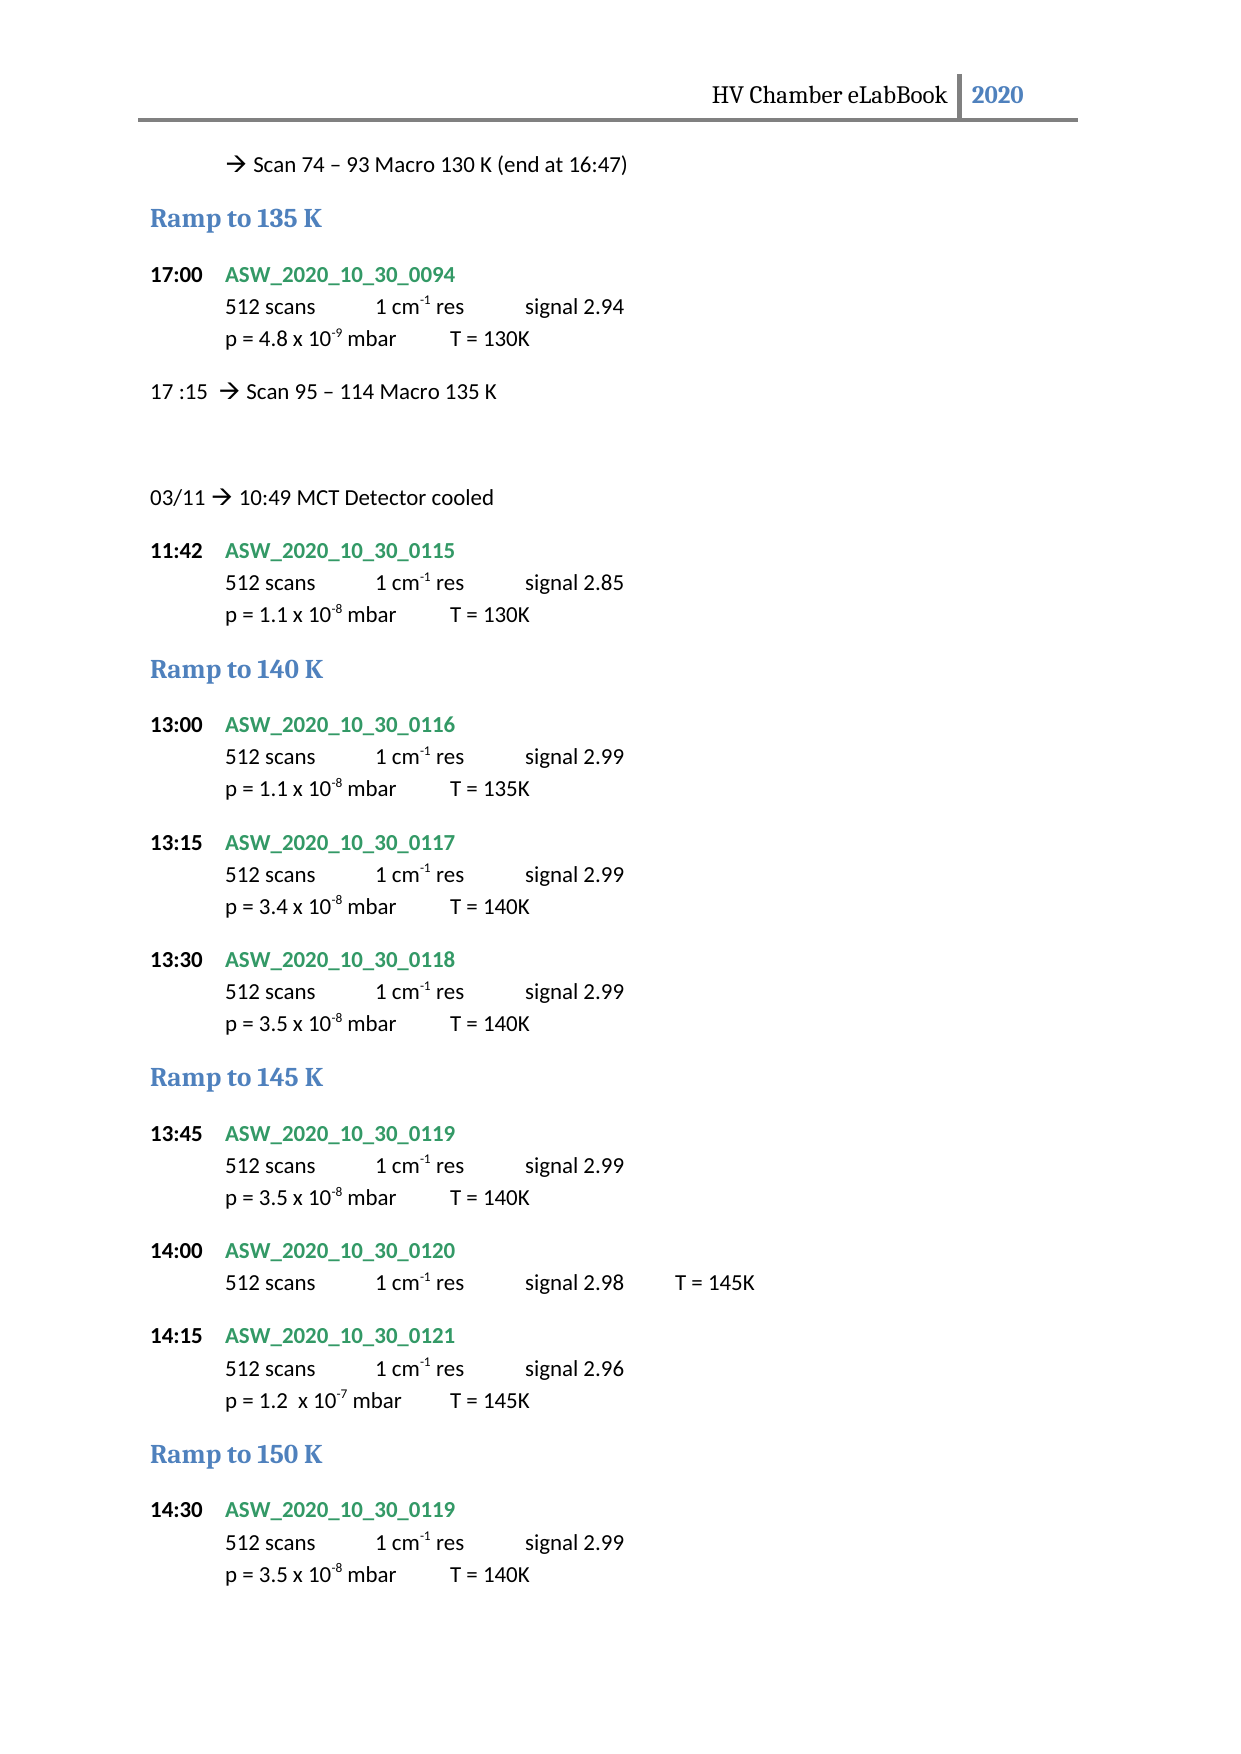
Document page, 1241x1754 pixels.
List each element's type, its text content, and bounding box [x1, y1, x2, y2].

subtitle Ramp to 150 K [150, 1439, 1090, 1470]
subtitle Ramp to 145 K [150, 1062, 1090, 1093]
subtitle Ramp to 140 K [150, 654, 1090, 685]
text 512 scans 1 cm-1 res signal 2.98 T = 145K [225, 1268, 1090, 1297]
text 512 scans 1 cm-1 res signal 2.99 p = 3.5 x 10-8 mbar T = 140K [225, 977, 1090, 1037]
text 17:00 ASW_2020_10_30_0094 [150, 260, 1090, 288]
text 512 scans 1 cm-1 res signal 2.99 p = 3.5 x 10-8 mbar T = 140K [225, 1528, 1090, 1588]
text 512 scans 1 cm-1 res signal 2.85 p = 1.1 x 10-8 mbar T = 130K [225, 568, 1090, 629]
text 512 scans 1 cm-1 res signal 2.99 p = 3.5 x 10-8 mbar T = 140K [225, 1151, 1090, 1211]
text 512 scans 1 cm-1 res signal 2.99 p = 3.4 x 10-8 mbar T = 140K [225, 860, 1090, 920]
text 13:30 ASW_2020_10_30_0118 [150, 945, 1090, 973]
text 14:30 ASW_2020_10_30_0119 [150, 1496, 1090, 1523]
text 512 scans 1 cm-1 res signal 2.94 p = 4.8 x 10-9 mbar T = 130K [225, 292, 1090, 352]
text 13:45 ASW_2020_10_30_0119 [150, 1119, 1090, 1147]
subtitle Ramp to 135 K [150, 203, 1090, 234]
text 512 scans 1 cm-1 res signal 2.96 p = 1.2 x 10-7 mbar T = 145K [225, 1354, 1090, 1414]
text 11:42 ASW_2020_10_30_0115 [150, 536, 1090, 564]
text Scan 74 – 93 Macro 130 K (end at 16:47) [150, 150, 1090, 178]
text 03/11 10:49 MCT Detector cooled [150, 483, 1090, 511]
text 13:00 ASW_2020_10_30_0116 [150, 710, 1090, 738]
text 14:00 ASW_2020_10_30_0120 [150, 1236, 1090, 1264]
text 14:15 ASW_2020_10_30_0121 [150, 1322, 1090, 1349]
text 512 scans 1 cm-1 res signal 2.99 p = 1.1 x 10-8 mbar T = 135K [225, 742, 1090, 803]
text 17 :15 Scan 95 – 114 Macro 135 K [150, 377, 1090, 405]
text 13:15 ASW_2020_10_30_0117 [150, 828, 1090, 856]
